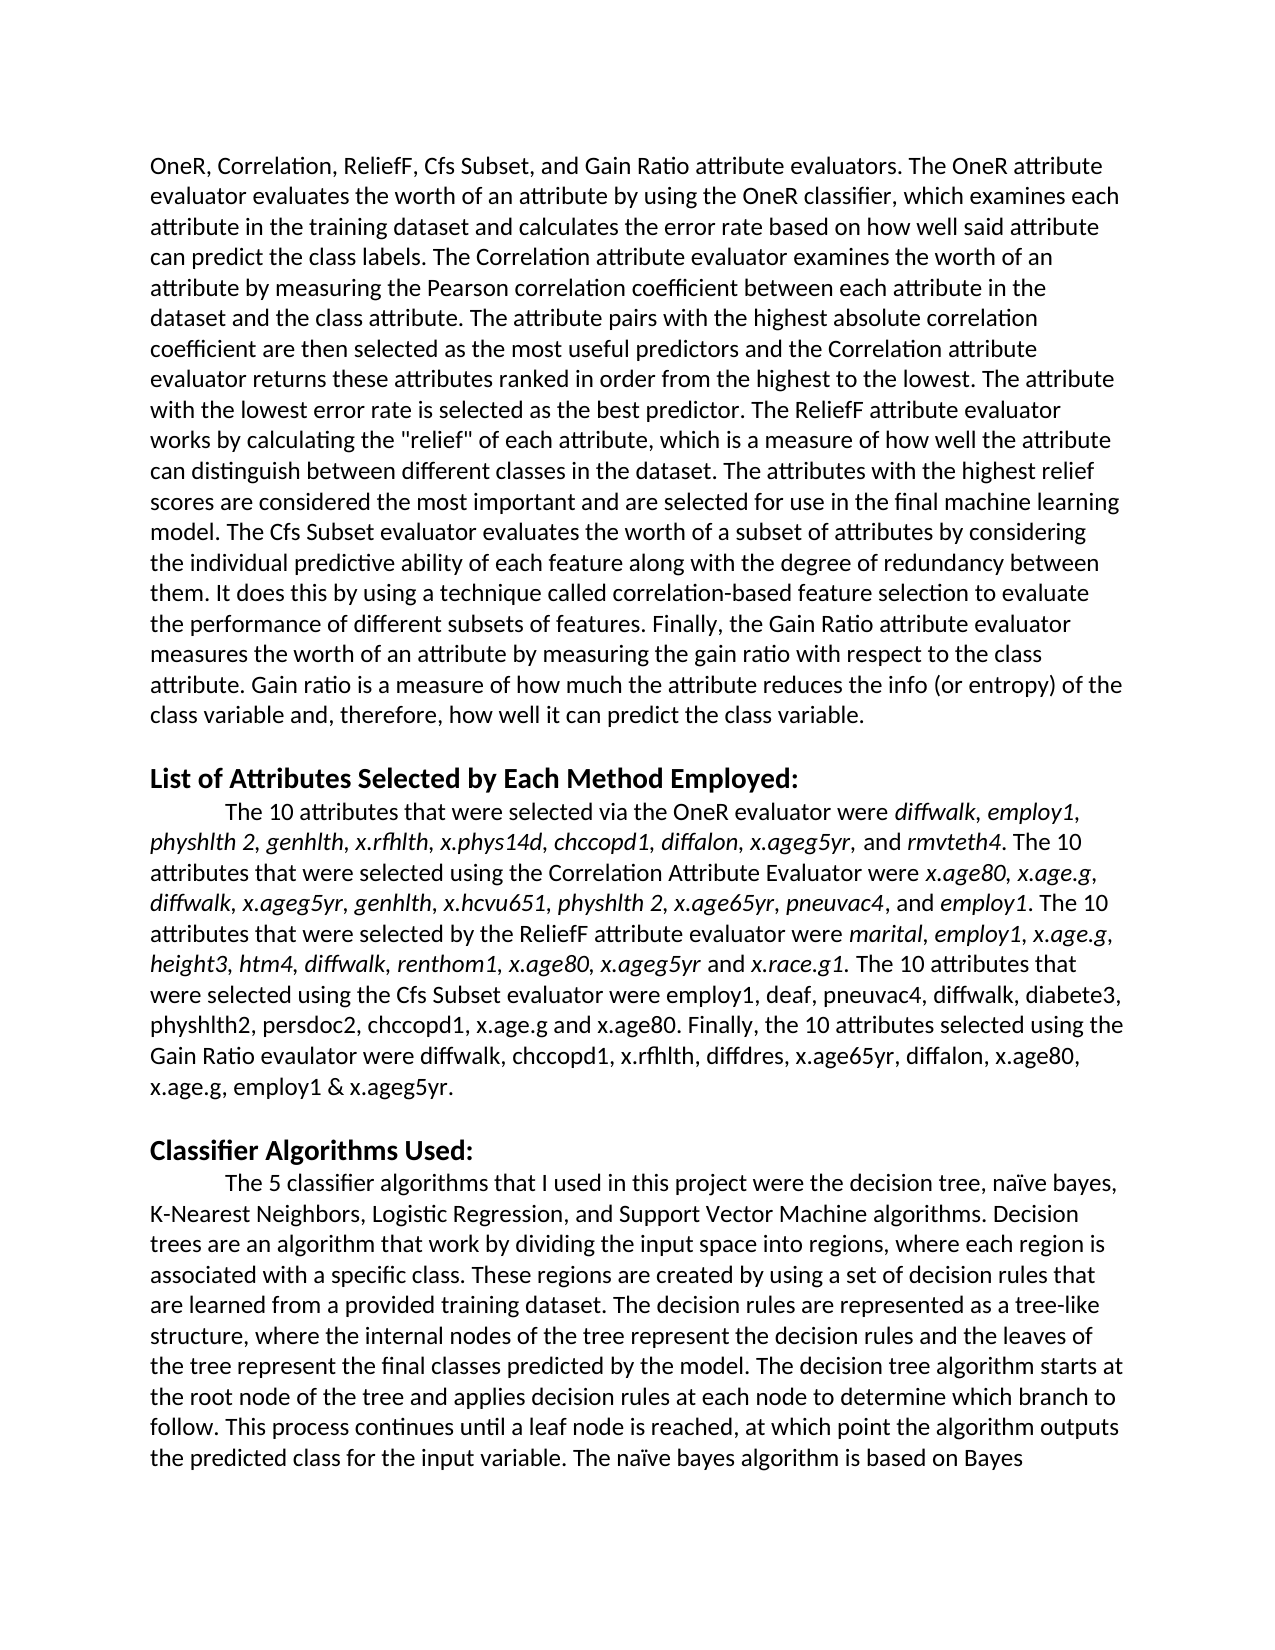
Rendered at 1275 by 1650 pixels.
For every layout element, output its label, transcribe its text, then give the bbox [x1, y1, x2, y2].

text Classifier Algorithms Used: [150, 1132, 1125, 1167]
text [150, 150, 1125, 730]
text The 10 attributes that were selected via the OneR evaluator were diffwalk, employ1, physhlth 2, genhlth, x.rfhlth, x.phys14d, chccopd1, diffalon, x.ageg5yr, and rmvteth4. The 10 attributes that were selected using the Correlation Attribute Evaluator were x.age80, x.age.g, diffwalk, x.ageg5yr, genhlth, x.hcvu651, physhlth 2, x.age65yr, pneuvac4, and employ1. The 10 attributes that were selected by the ReliefF attribute evaluator were marital, employ1, x.age.g, height3, htm4, diffwalk, renthom1, x.age80, x.ageg5yr and x.race.g1. The 10 attributes that were selected using the Cfs Subset evaluator were employ1, deaf, pneuvac4, diffwalk, diabete3, physhlth2, persdoc2, chccopd1, x.age.g and x.age80. Finally, the 10 attributes selected using the Gain Ratio evaulator were diffwalk, chccopd1, x.rfhlth, diffdres, x.age65yr, diffalon, x.age80, x.age.g, employ1 & x.ageg5yr. [150, 796, 1125, 1101]
text List of Attributes Selected by Each Method Employed: [150, 760, 1125, 796]
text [150, 1167, 1125, 1473]
